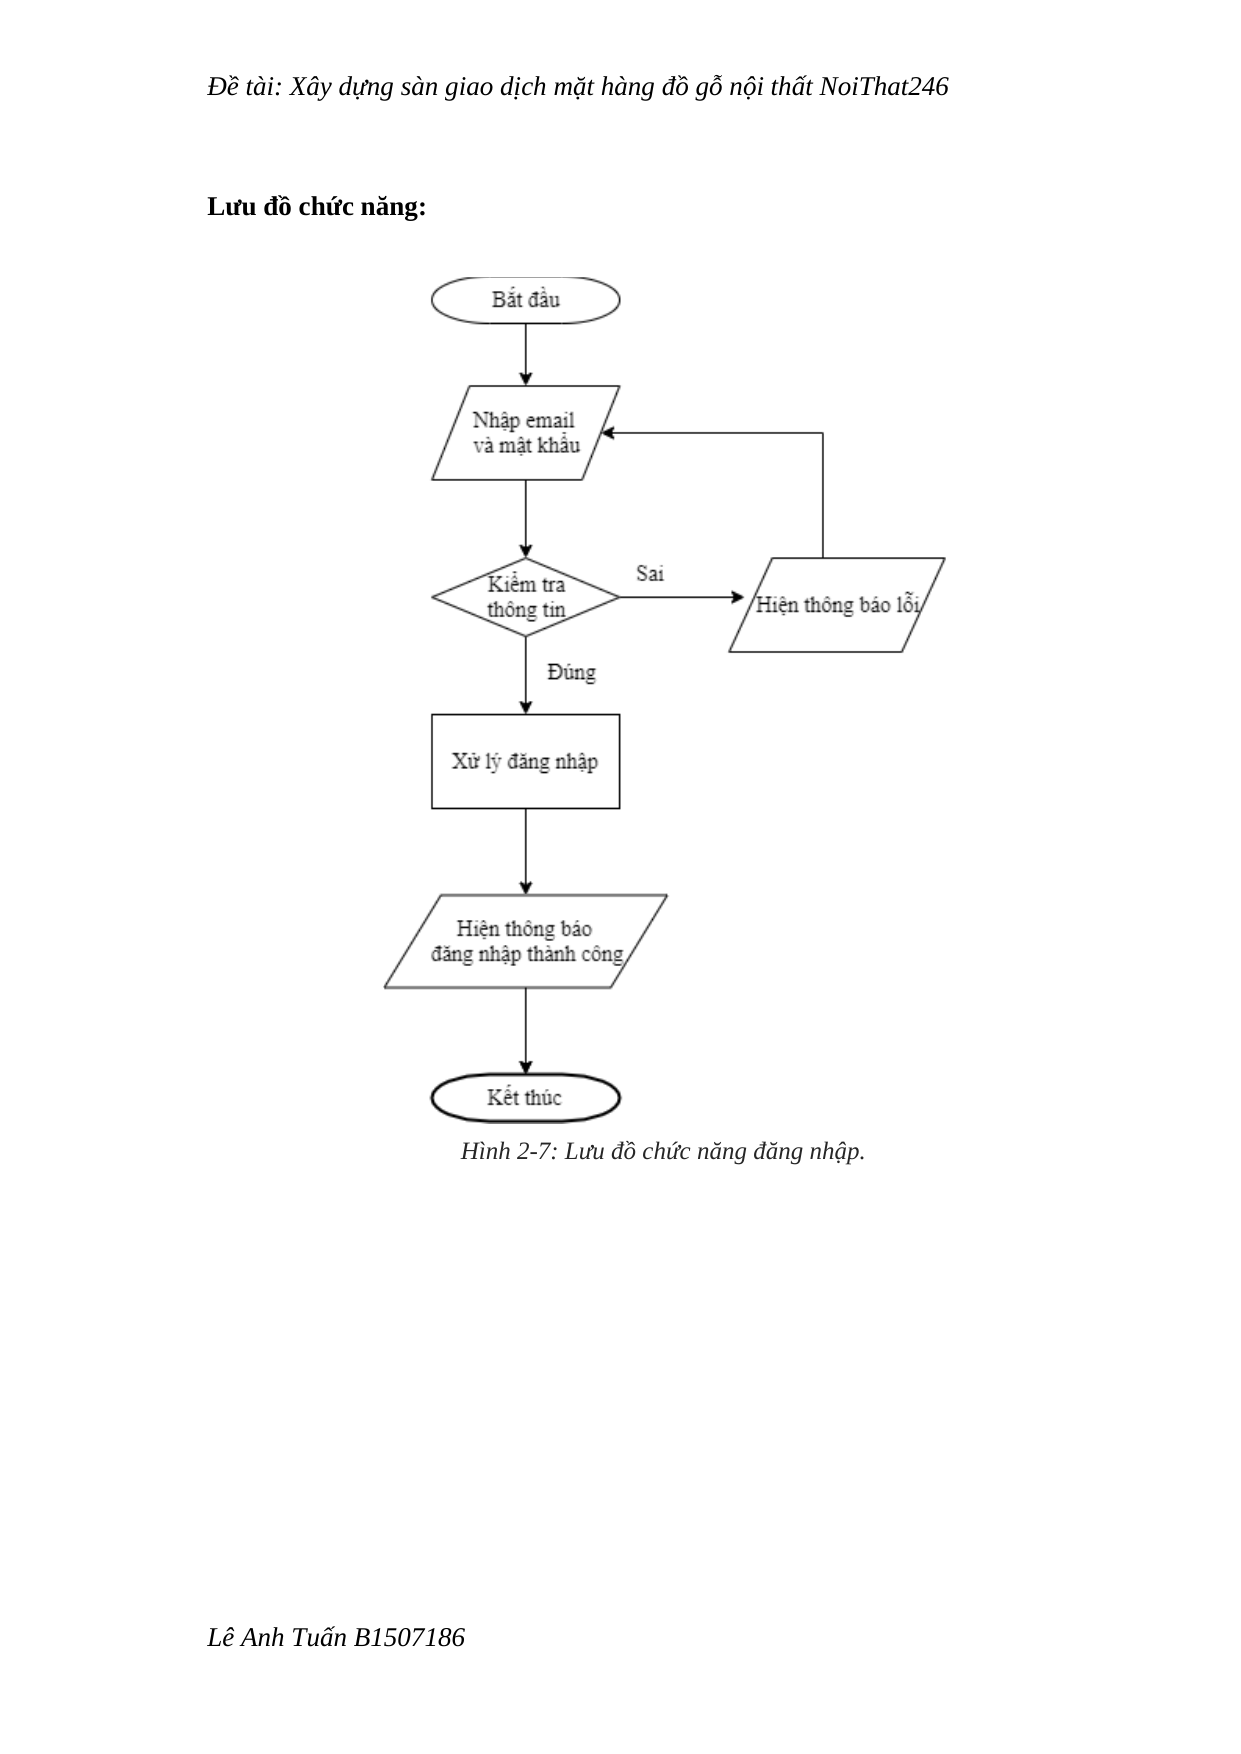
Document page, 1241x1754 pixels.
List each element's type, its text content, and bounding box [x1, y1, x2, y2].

text Hình 2-7: Lưu đồ chức năng đăng nhập. [207, 1136, 1122, 1165]
picture [383, 277, 946, 1124]
text Lưu đồ chức năng: [207, 190, 1122, 221]
